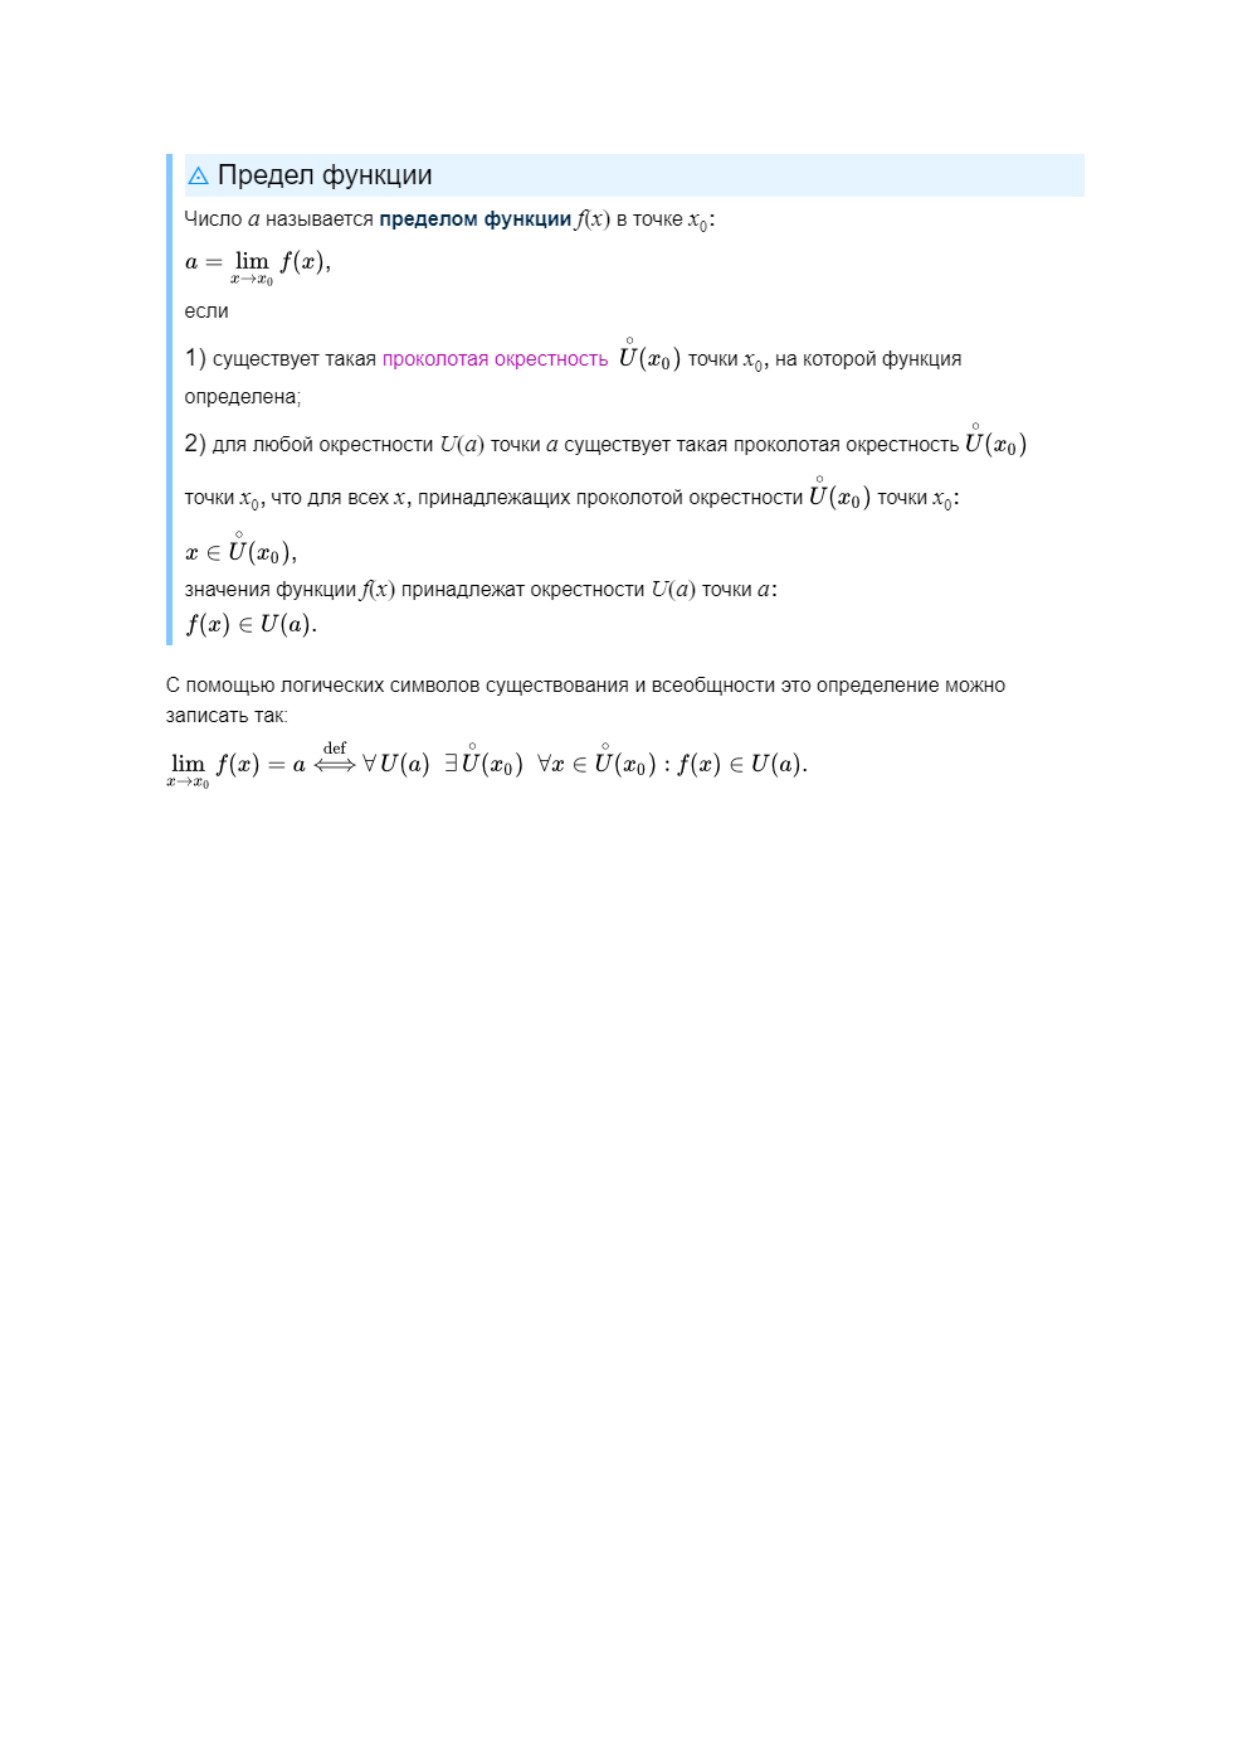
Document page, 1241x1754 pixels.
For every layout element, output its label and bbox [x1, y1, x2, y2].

picture [150, 150, 1091, 813]
